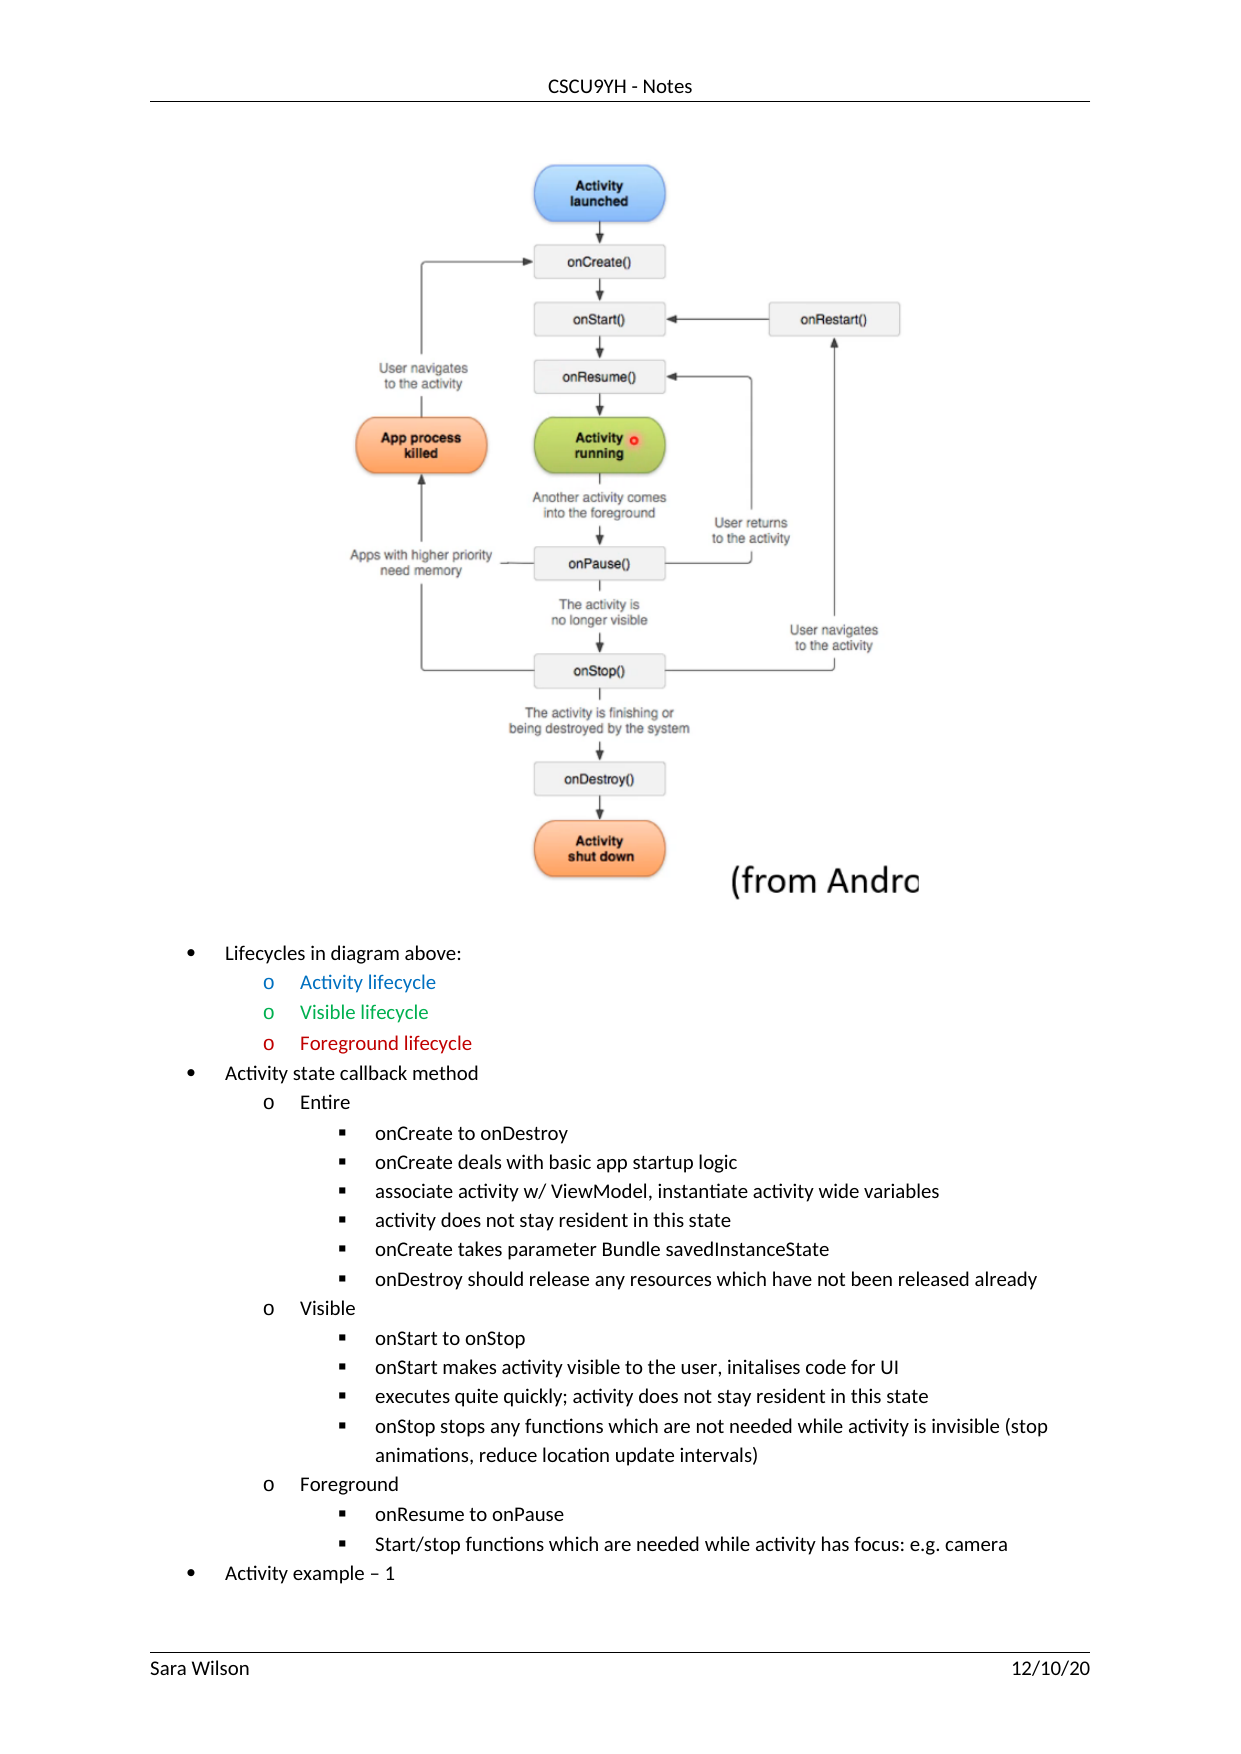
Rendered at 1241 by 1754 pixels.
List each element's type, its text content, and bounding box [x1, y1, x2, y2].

list Entire [262, 1089, 1090, 1116]
list Foreground lifecycle [262, 1030, 1090, 1056]
list Lifecycles in diagram above: [187, 940, 1090, 965]
list Activity example – 1 [187, 1560, 1090, 1585]
list executes quite quickly; activity does not stay resident in this state [337, 1384, 1090, 1409]
list Foreground [262, 1471, 1090, 1498]
list Activity lifecycle [262, 969, 1090, 996]
picture [321, 150, 919, 916]
list Visible [262, 1295, 1090, 1321]
list activity does not stay resident in this state [337, 1207, 1090, 1233]
list onCreate takes parameter Bundle savedInstanceState [337, 1237, 1090, 1262]
list onCreate deals with basic app startup logic [337, 1149, 1090, 1174]
list onStart to onStop [337, 1325, 1090, 1351]
list onDestroy should release any resources which have not been released already [337, 1266, 1090, 1291]
list onStart makes activity visible to the user, initalises code for UI [337, 1354, 1090, 1380]
list onResume to onPause [337, 1502, 1090, 1527]
list onStop stops any functions which are not needed while activity is invisible (stop animations, reduce location update intervals) [337, 1413, 1090, 1467]
list Visible lifecycle [262, 999, 1090, 1026]
list associate activity w/ ViewModel, instantiate activity wide variables [337, 1178, 1090, 1204]
list Start/stop functions which are needed while activity has focus: e.g. camera [337, 1531, 1090, 1556]
list Activity state callback method [187, 1060, 1090, 1086]
list onCreate to onDestroy [337, 1120, 1090, 1145]
